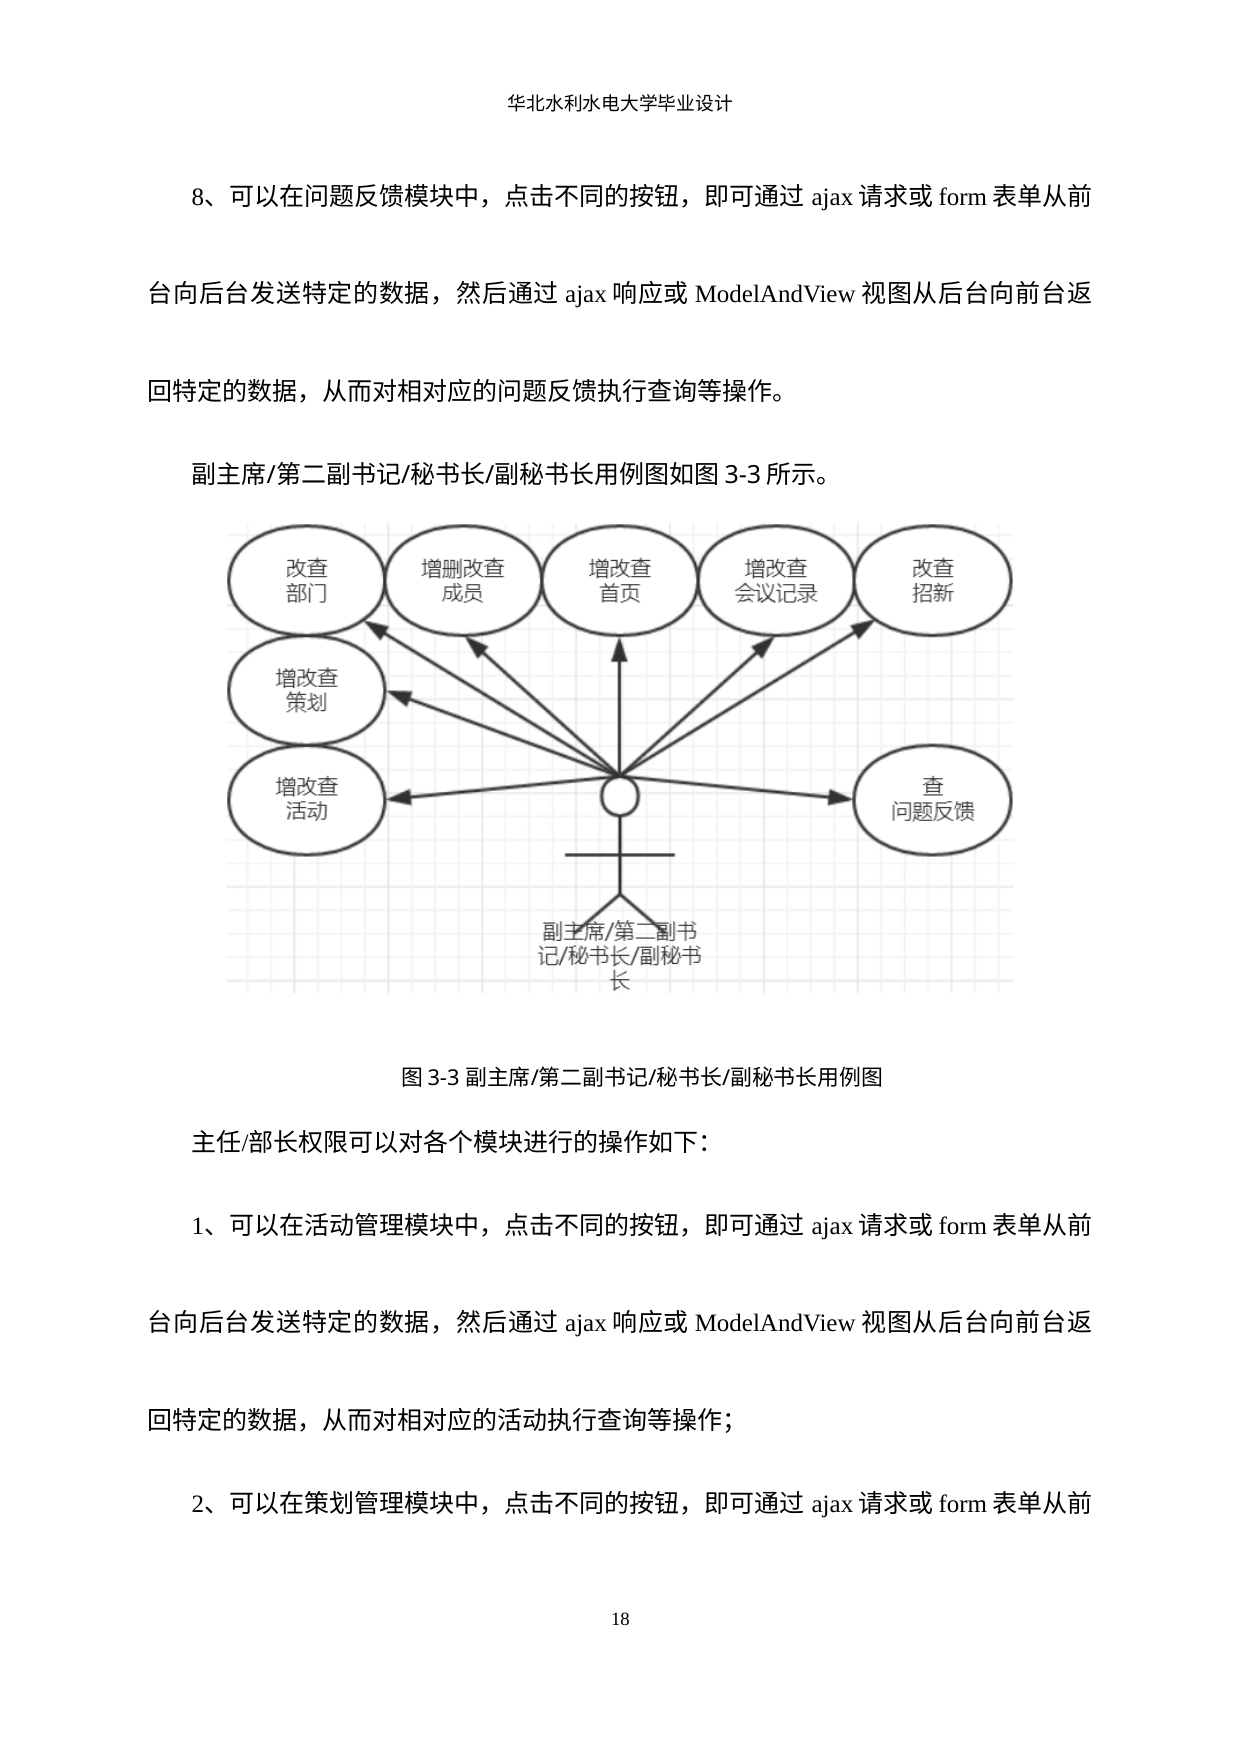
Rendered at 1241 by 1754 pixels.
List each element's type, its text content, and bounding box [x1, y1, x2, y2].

text 1、可以在活动管理模块中，点击不同的按钮，即可通过ajax请求或form表单从前台向后台发送特定的数据，然后通过ajax响应或ModelAndView视图从后台向前台返回特定的数据，从而对相对应的活动执行查询等操作； [148, 1191, 1092, 1451]
text 副主席/第二副书记/秘书长/副秘书长用例图如图3-3所示。 [191, 440, 1092, 505]
text 8、可以在问题反馈模块中，点击不同的按钮，即可通过ajax请求或form表单从前台向后台发送特定的数据，然后通过ajax响应或ModelAndView视图从后台向前台返回特定的数据，从而对相对应的问题反馈执行查询等操作。 [148, 162, 1092, 422]
picture [226, 523, 1014, 993]
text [148, 1469, 1092, 1534]
text 主任/部长权限可以对各个模块进行的操作如下： [148, 1108, 1092, 1173]
